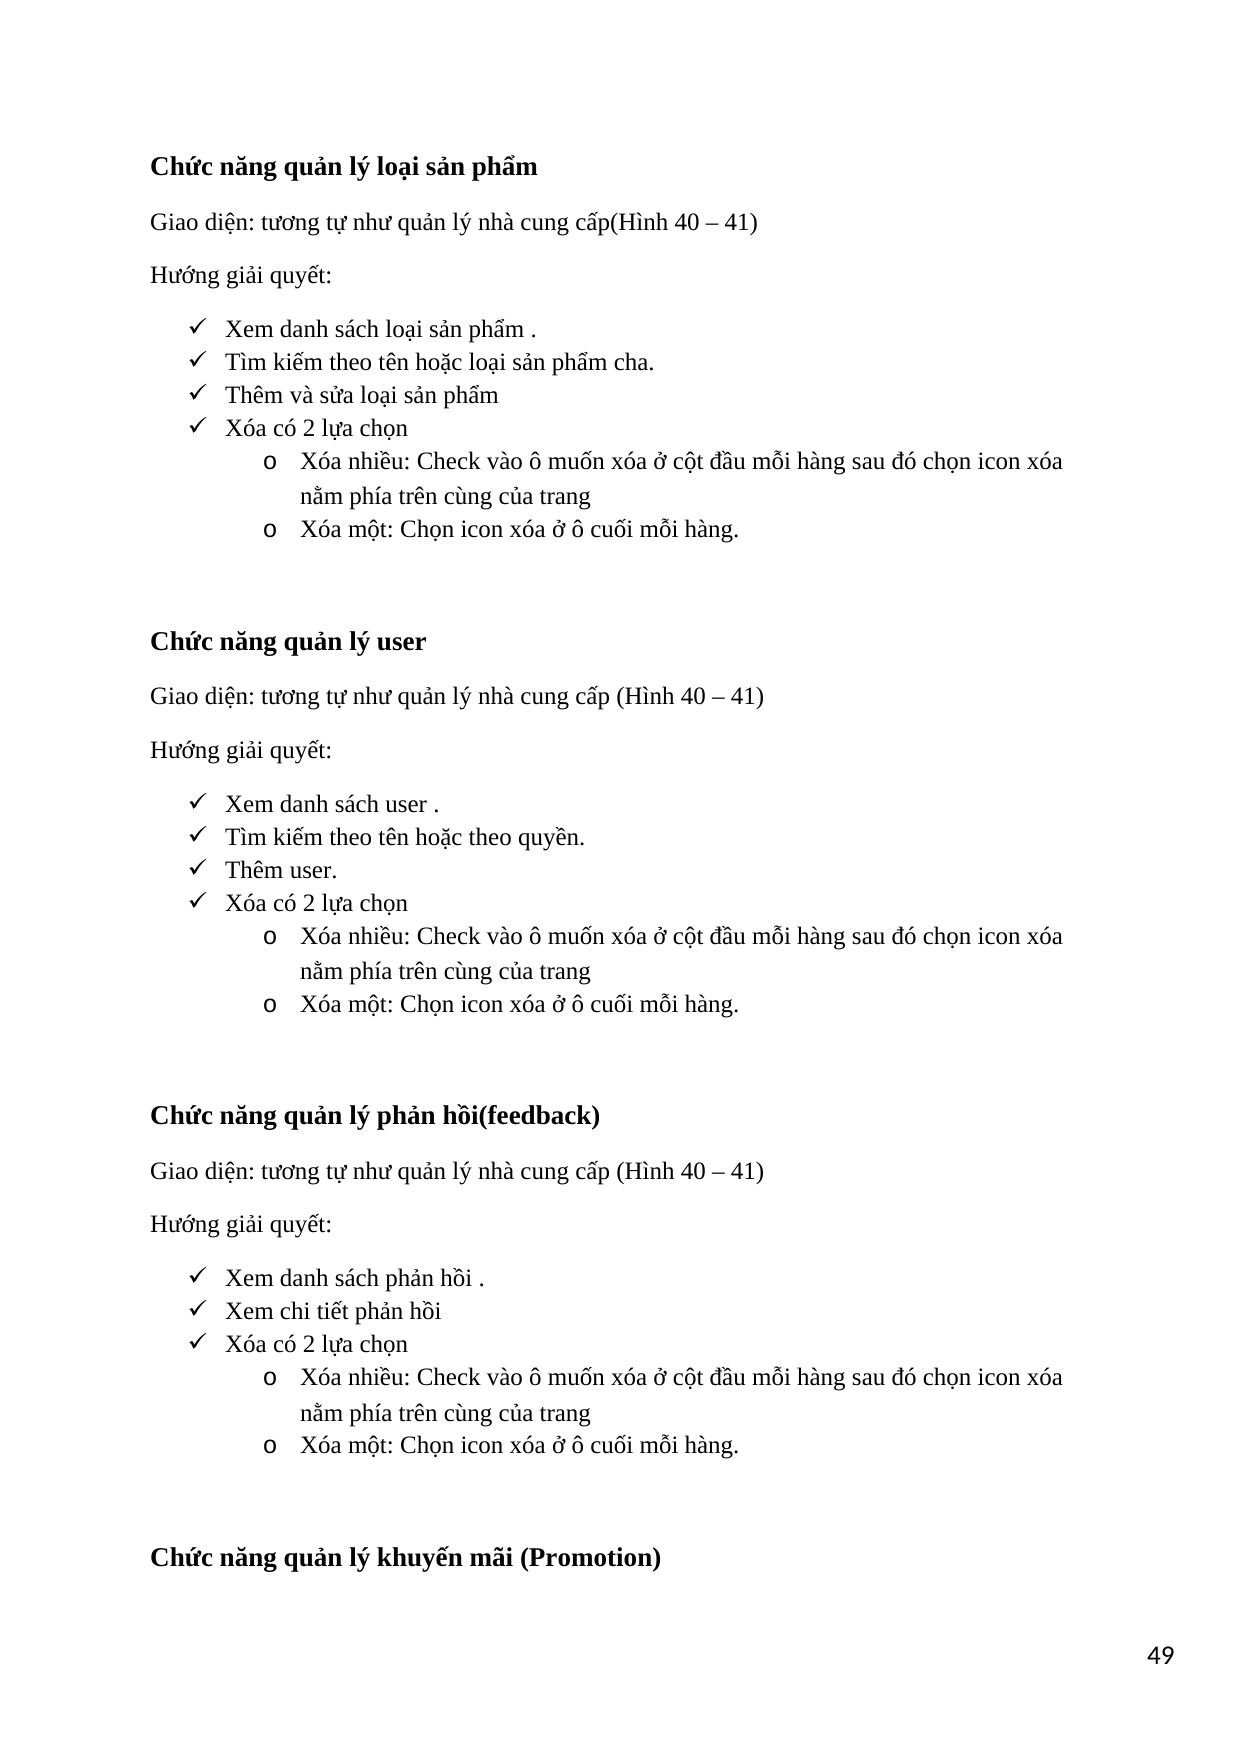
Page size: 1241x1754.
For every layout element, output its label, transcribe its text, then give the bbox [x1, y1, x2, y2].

text Giao diện: tương tự như quản lý nhà cung cấp (Hình 40 – 41) [150, 1156, 1090, 1184]
list Xóa nhiều: Check vào ô muốn xóa ở cột đầu mỗi hàng sau đó chọn icon xóa nằm phía trên cùng của trang [262, 921, 1090, 985]
list Xóa một: Chọn icon xóa ở ô cuối mỗi hàng. [262, 989, 1090, 1020]
list Thêm user. [187, 855, 1090, 884]
text Giao diện: tương tự như quản lý nhà cung cấp(Hình 40 – 41) [150, 207, 1090, 235]
list Xóa có 2 lựa chọn [187, 413, 1090, 442]
list Xóa nhiều: Check vào ô muốn xóa ở cột đầu mỗi hàng sau đó chọn icon xóa nằm phía trên cùng của trang [262, 446, 1090, 510]
text Chức năng quản lý khuyến mãi (Promotion) [150, 1541, 1090, 1572]
list Xóa một: Chọn icon xóa ở ô cuối mỗi hàng. [262, 514, 1090, 545]
list Tìm kiếm theo tên hoặc theo quyền. [187, 822, 1090, 851]
text Giao diện: tương tự như quản lý nhà cung cấp (Hình 40 – 41) [150, 681, 1090, 710]
text Hướng giải quyết: [150, 735, 1090, 764]
text Hướng giải quyết: [150, 1209, 1090, 1238]
list Xem danh sách phản hồi . [187, 1263, 1090, 1292]
list Xóa có 2 lựa chọn [187, 888, 1090, 917]
list Xem chi tiết phản hồi [187, 1296, 1090, 1325]
list Xem danh sách loại sản phẩm . [187, 314, 1090, 343]
text Hướng giải quyết: [150, 260, 1090, 289]
list Thêm và sửa loại sản phẩm [187, 380, 1090, 409]
list Tìm kiếm theo tên hoặc loại sản phẩm cha. [187, 347, 1090, 376]
text Chức năng quản lý loại sản phẩm [150, 150, 1090, 181]
text Chức năng quản lý user [150, 624, 1090, 656]
list Xóa một: Chọn icon xóa ở ô cuối mỗi hàng. [262, 1431, 1090, 1461]
text Chức năng quản lý phản hồi(feedback) [150, 1099, 1090, 1130]
list Xóa nhiều: Check vào ô muốn xóa ở cột đầu mỗi hàng sau đó chọn icon xóa nằm phía trên cùng của trang [262, 1362, 1090, 1426]
list Xem danh sách user . [187, 789, 1090, 818]
list Xóa có 2 lựa chọn [187, 1329, 1090, 1358]
